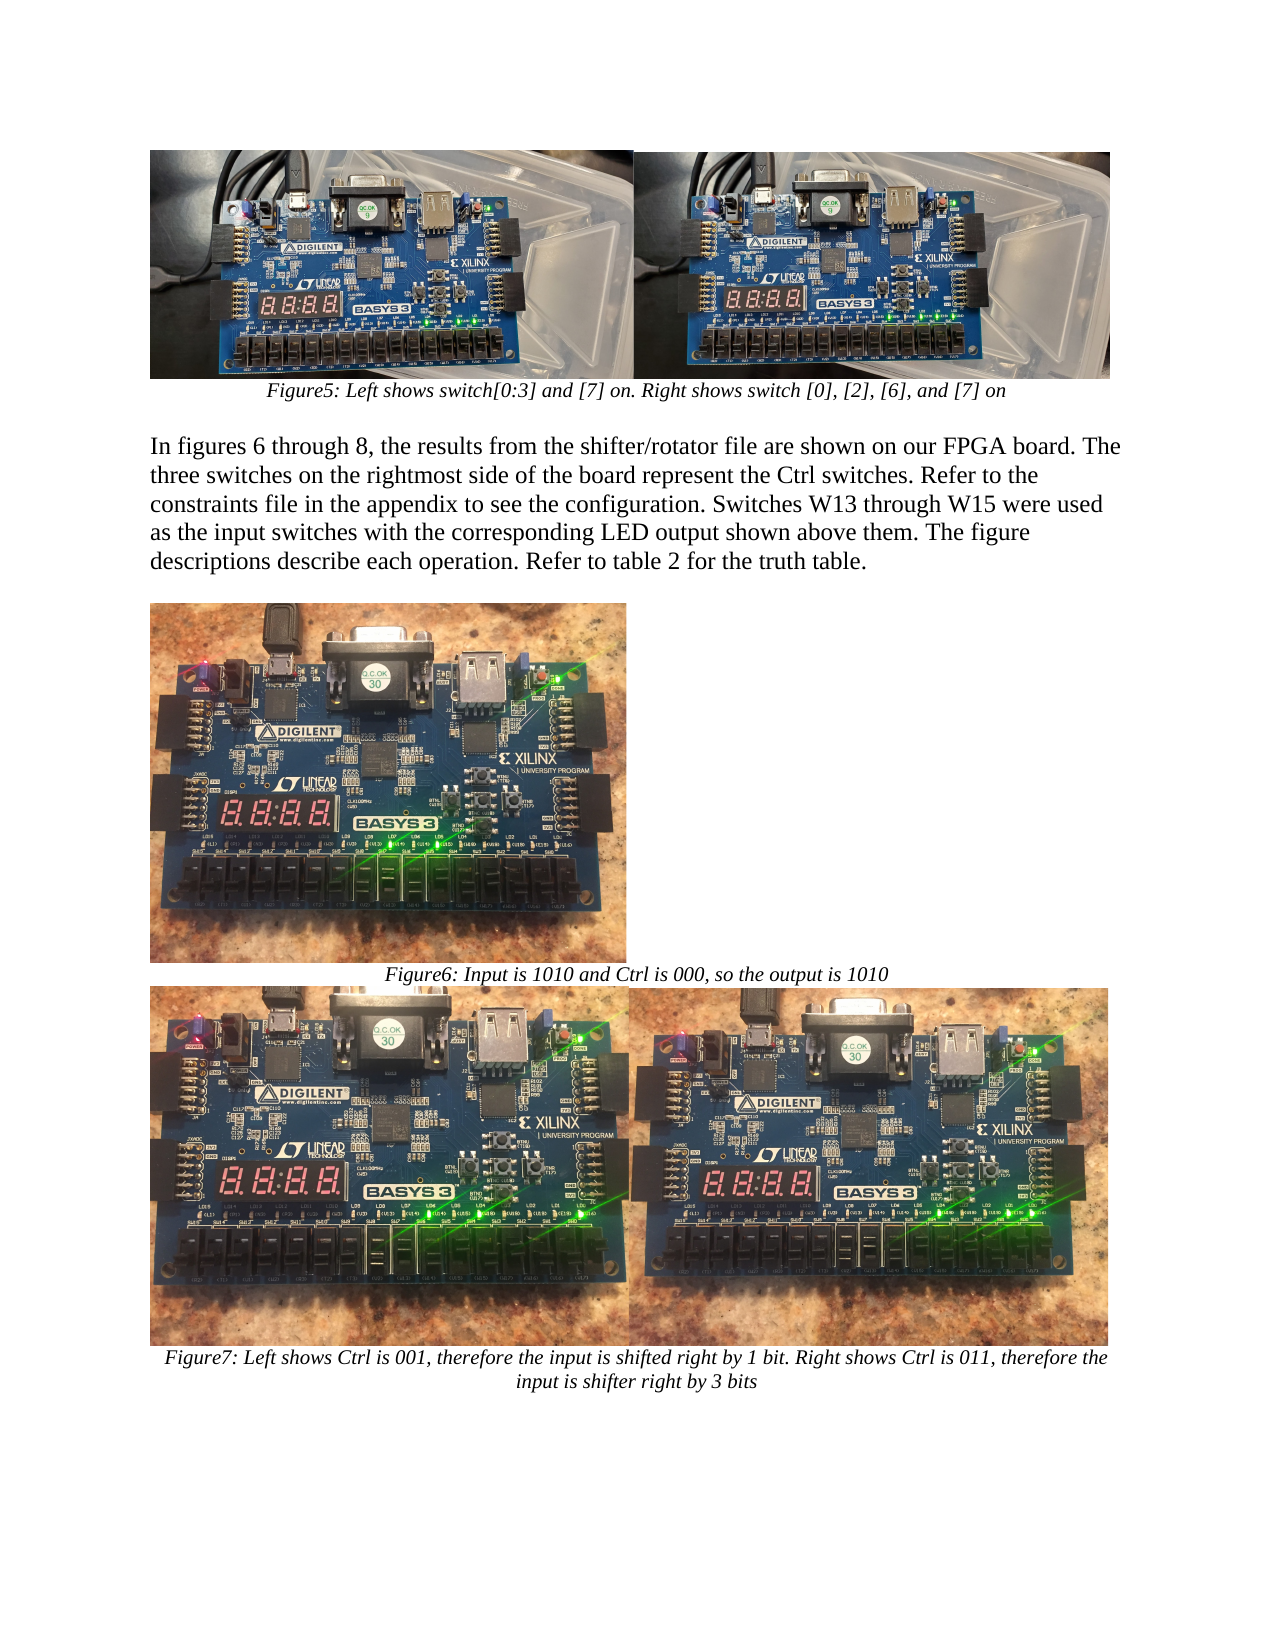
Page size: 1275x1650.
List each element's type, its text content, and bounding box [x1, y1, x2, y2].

picture [150, 986, 1109, 1346]
text Figure5: Left shows switch[0:3] and [7] on. Right shows switch [0], [2], [6], and [7] on [150, 378, 1125, 402]
text In figures 6 through 8, the results from the shifter/rotator file are shown on our FPGA board. The three switches on the rightmost side of the board represent the Ctrl switches. Refer to the constraints file in the appendix to see the configuration. Switches W13 through W15 were used as the input switches with the corresponding LED output shown above them. The figure descriptions describe each operation. Refer to table 2 for the truth table. [150, 431, 1125, 575]
text Figure6: Input is 1010 and Ctrl is 000, so the output is 1010 [150, 962, 1125, 986]
picture [150, 603, 627, 963]
text Figure7: Left shows Ctrl is 001, therefore the input is shifted right by 1 bit. Right shows Ctrl is 011, therefore the input is shifter right by 3 bits [150, 1345, 1125, 1393]
picture [150, 150, 1110, 379]
